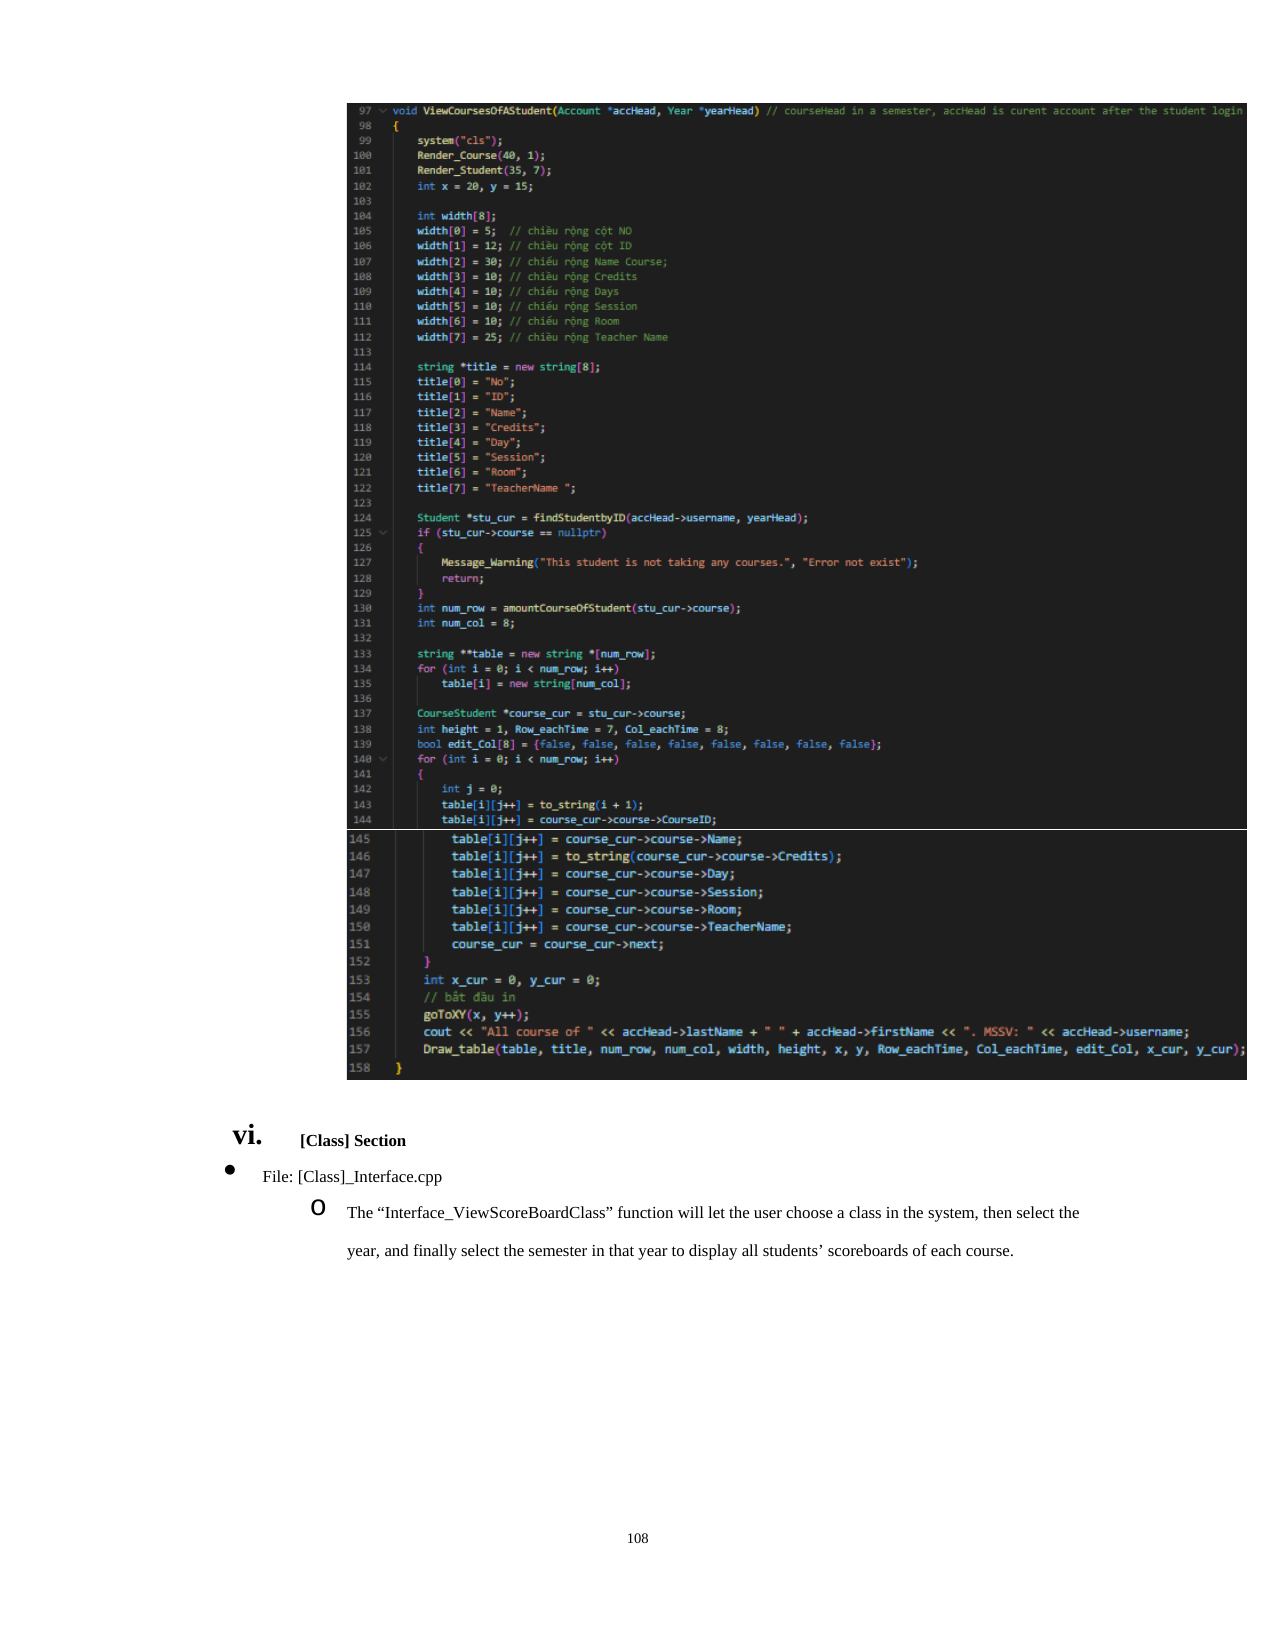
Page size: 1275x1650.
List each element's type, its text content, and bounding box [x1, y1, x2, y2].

list File: [Class]_Interface.cpp [225, 1153, 1087, 1186]
picture [346, 830, 1247, 1080]
picture [346, 103, 1247, 829]
list The “Interface_ViewScoreBoardClass” function will let the user choose a class in the system, then select the year, and finally select the semester in that year to display all students’ scoreboards of each course. [309, 1188, 1087, 1260]
list [Class] Section [262, 1117, 1087, 1151]
